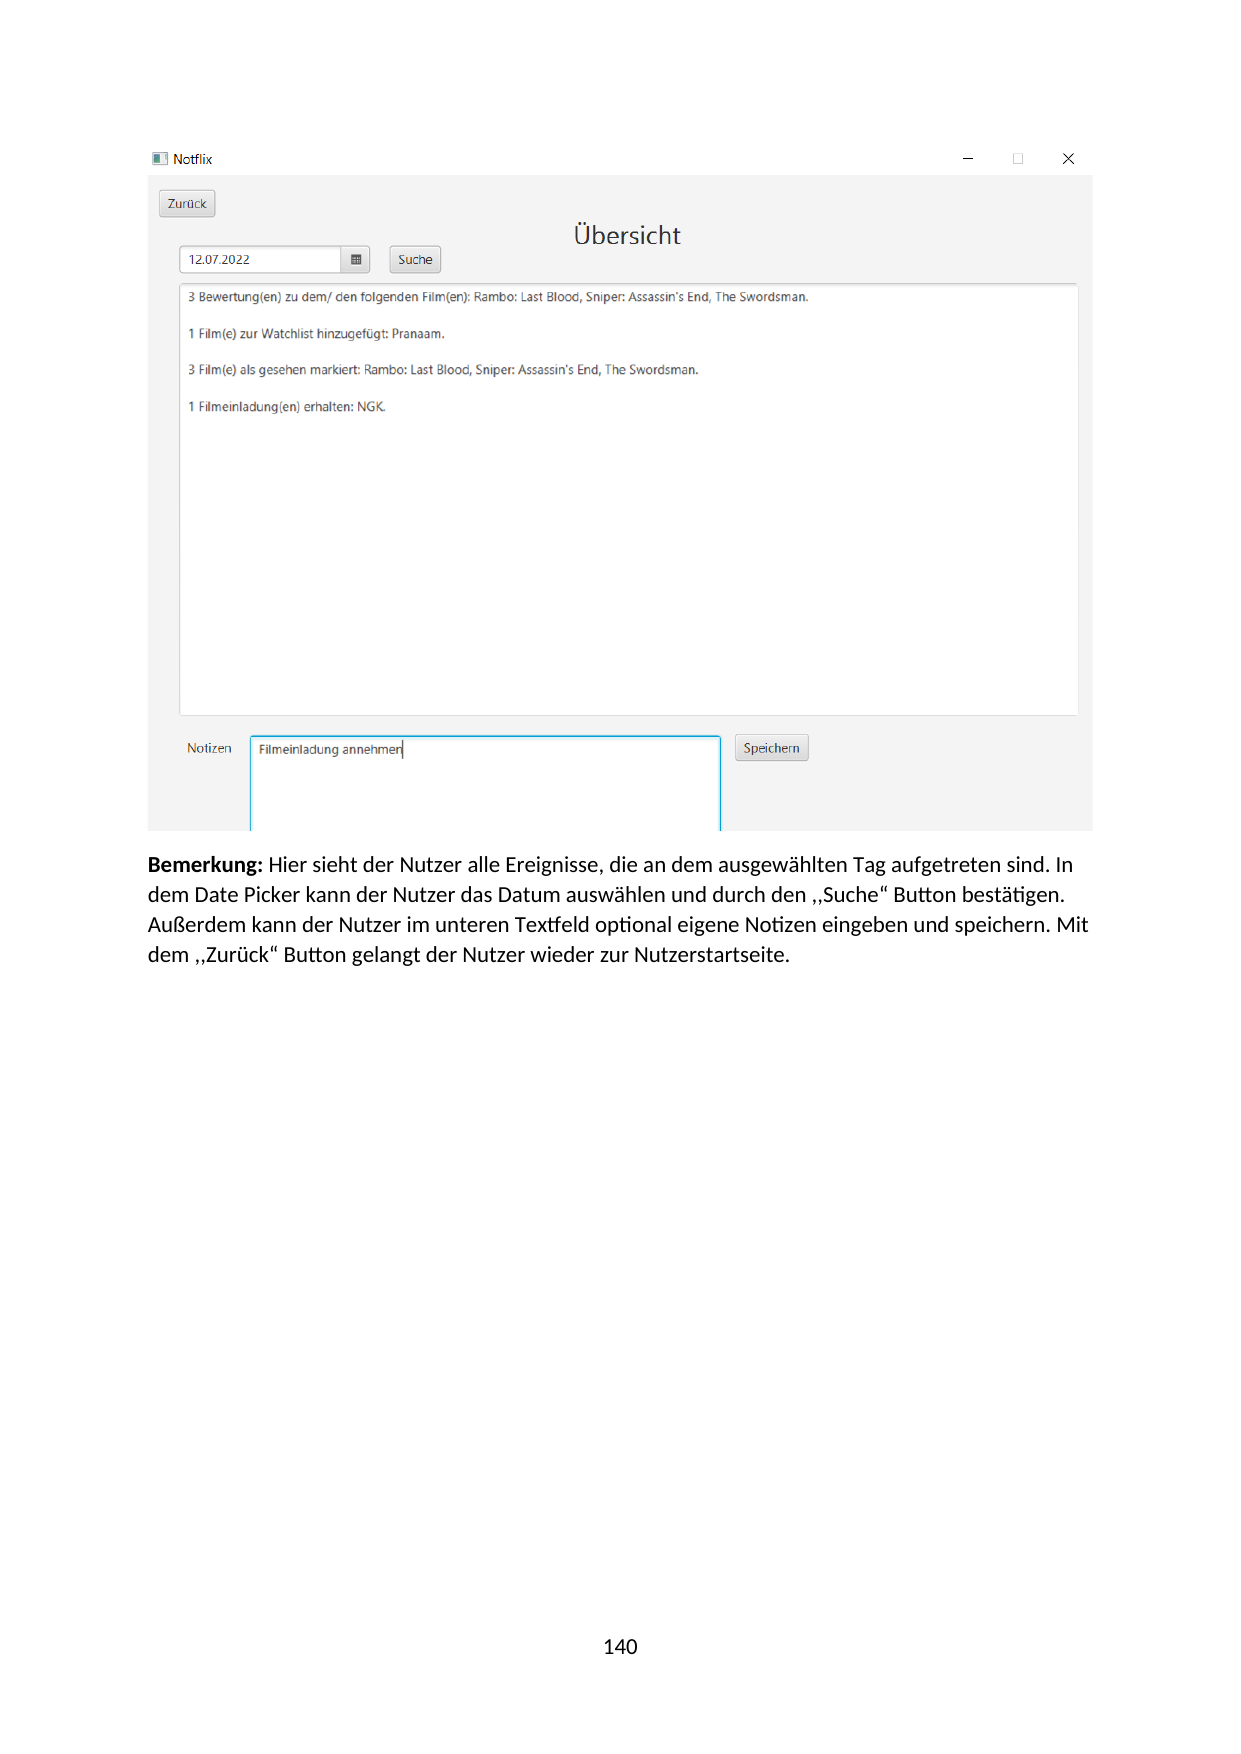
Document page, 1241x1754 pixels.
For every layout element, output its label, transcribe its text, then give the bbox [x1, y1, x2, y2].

text Bemerkung: Hier sieht der Nutzer alle Ereignisse, die an dem ausgewählten Tag aufgetreten sind. In dem Date Picker kann der Nutzer das Datum auswählen und durch den ,,Suche“ Button bestätigen. Außerdem kann der Nutzer im unteren Textfeld optional eigene Notizen eingeben und speichern. Mit dem ,,Zurück“ Button gelangt der Nutzer wieder zur Nutzerstartseite. [148, 850, 1093, 968]
picture [147, 147, 1093, 831]
